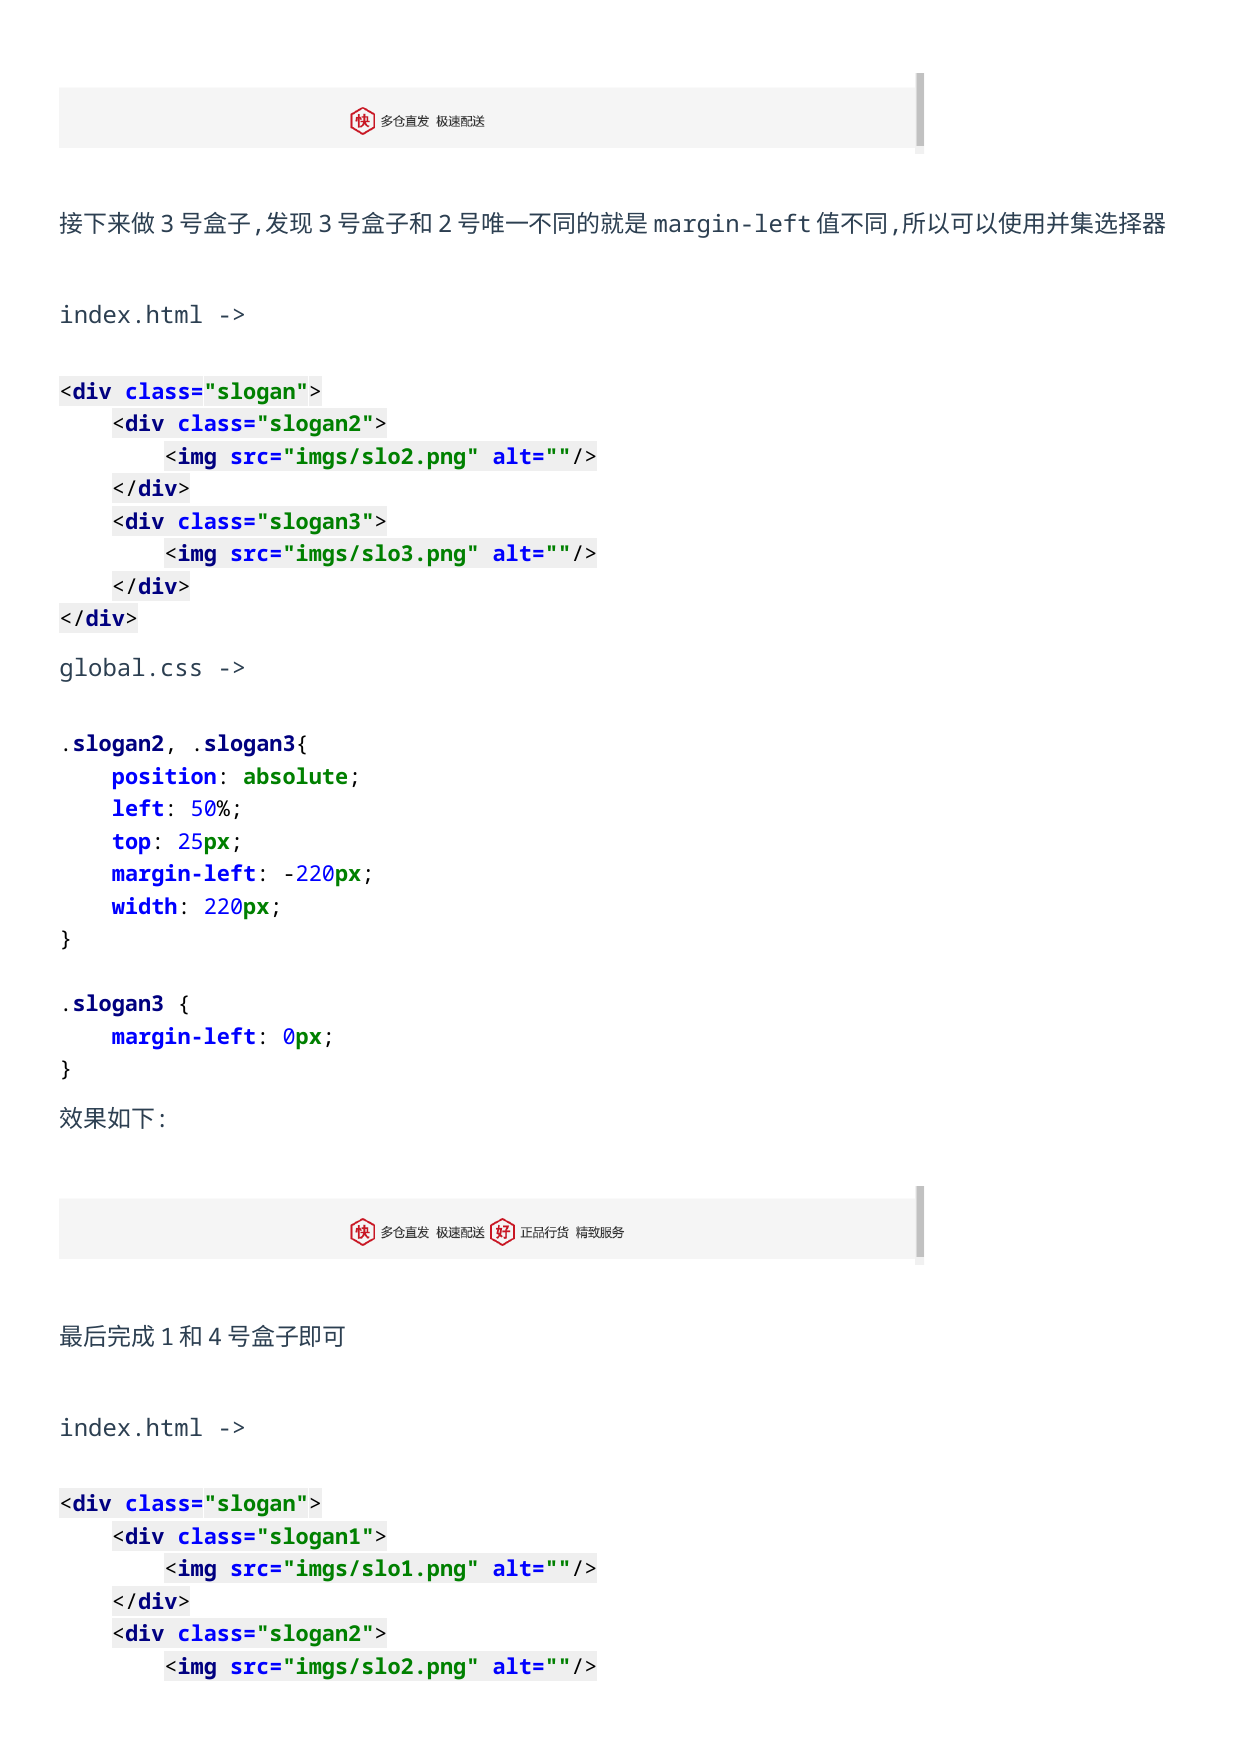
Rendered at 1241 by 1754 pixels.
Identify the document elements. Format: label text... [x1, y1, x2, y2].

text index.html -> [59, 282, 1181, 347]
text <div class="slogan"> <div class="slogan2"> <img src="imgs/slo2.png" alt=""/> </div> <div class="slogan3"> <img src="imgs/slo3.png" alt=""/> </div> </div> [59, 374, 1181, 634]
text 最后完成1和4号盒子即可 [59, 1302, 1181, 1367]
text .slogan2, .slogan3{ position: absolute; left: 50%; top: 25px; margin-left: -220px; width: 220px; } .slogan3 { margin-left: 0px; } [59, 727, 1181, 1084]
text index.html -> [59, 1394, 1181, 1459]
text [59, 1487, 1181, 1682]
picture [59, 73, 925, 154]
picture [59, 1186, 925, 1265]
text global.css -> [59, 634, 1181, 699]
text 接下来做3号盒子,发现3号盒子和2号唯一不同的就是margin-left值不同,所以可以使用并集选择器 [59, 189, 1181, 254]
text 效果如下: [59, 1084, 1181, 1149]
